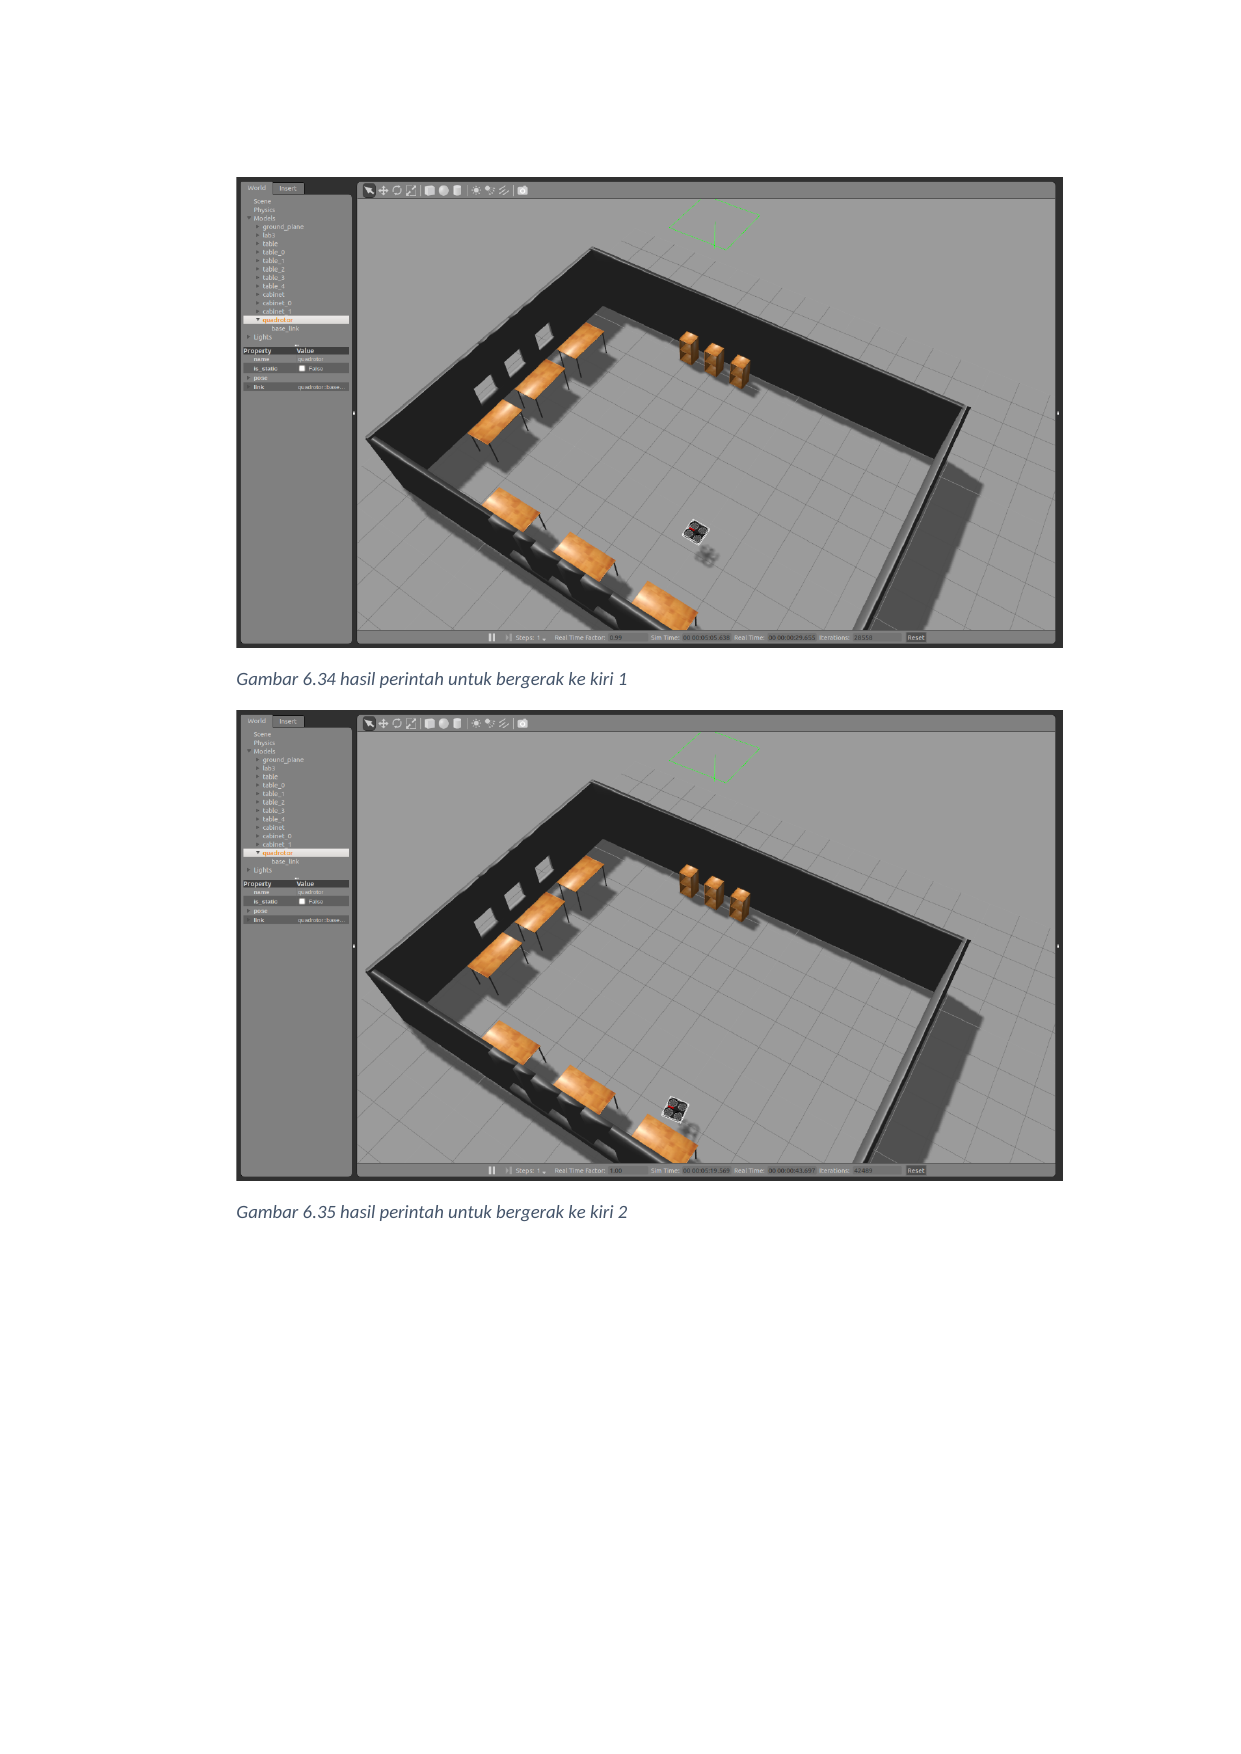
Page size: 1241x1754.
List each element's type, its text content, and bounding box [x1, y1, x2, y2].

picture [236, 710, 1063, 1181]
picture [236, 177, 1063, 648]
